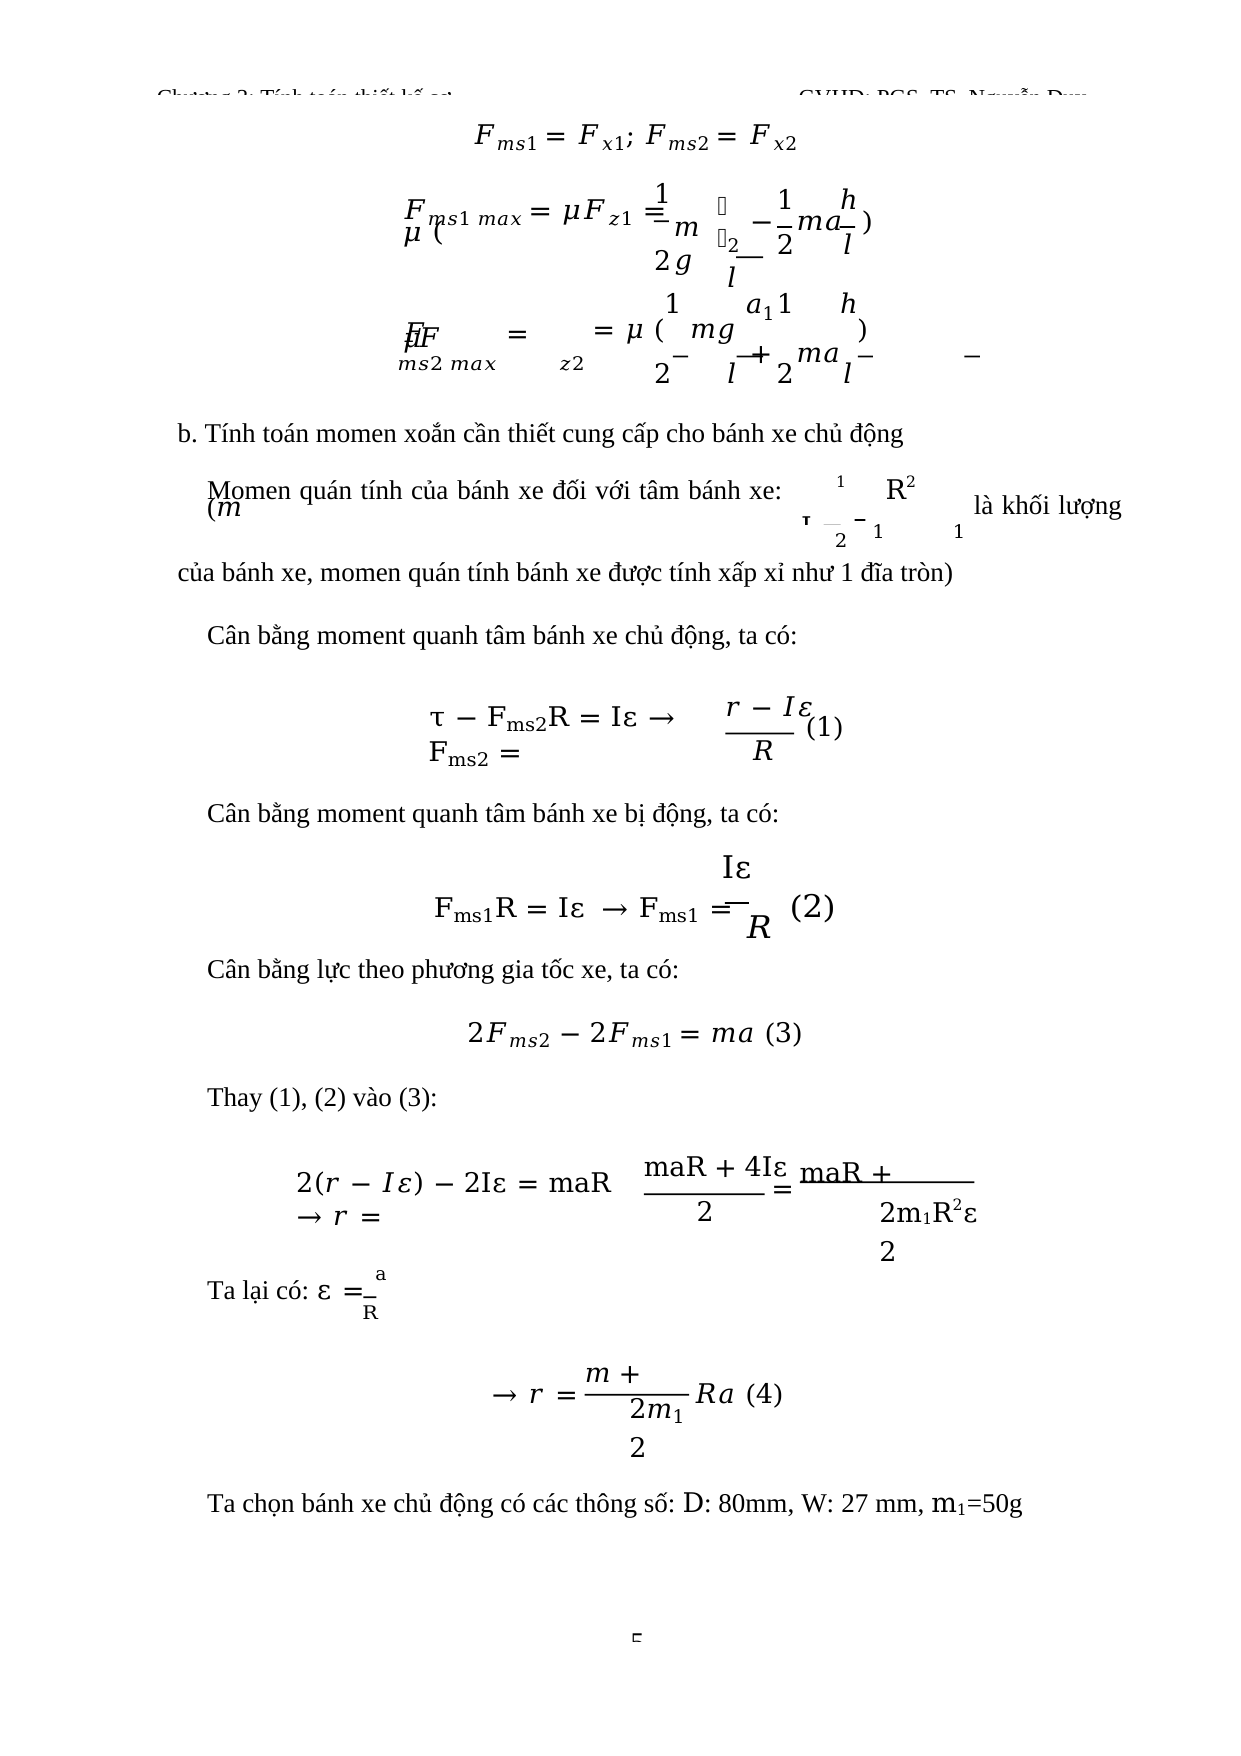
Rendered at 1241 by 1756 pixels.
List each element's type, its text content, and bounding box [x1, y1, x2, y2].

text − 𝑚𝑎 ) [866, 215, 1144, 234]
text = 𝜇 (1 𝑚𝑔 𝑎1 1 ℎ) [859, 318, 1144, 343]
text maR + 4Iε [643, 1156, 792, 1182]
text 𝑎2 [717, 188, 743, 257]
text 𝑅 [750, 741, 1144, 766]
text Momen quán tính của bánh xe đối với tâm bánh xe: 1 R2 (𝑚 [211, 486, 954, 519]
text Ta chọn bánh xe chủ động có các thông số: D: 80mm, W: 27 mm, m1=50g [207, 1486, 1144, 1519]
text = [772, 1182, 792, 1201]
text của bánh xe, momen quán tính bánh xe được tính xấp xỉ như 1 đĩa tròn) Cân bằng moment quanh tâm bánh xe chủ động, ta có: [177, 556, 955, 650]
text Fms1R = Iε → Fms1 = 𝑅 (2) [333, 884, 937, 926]
text 𝑅𝑎 (4) [693, 1377, 1144, 1409]
text 𝑟 − 𝐼𝜀 [725, 699, 1144, 721]
text 𝐹𝑚𝑠1 𝑚𝑎𝑥 = 𝜇𝐹𝑧1 = 𝜇 ( [402, 208, 668, 252]
text 2 [654, 252, 668, 275]
text Thay (1), (2) vào (3): [207, 1082, 636, 1113]
text 2 𝑙 [777, 234, 1144, 259]
text 𝑚 + 2𝑚1 2 [584, 1356, 689, 1463]
text 1 ℎ [777, 188, 1144, 215]
text 2𝐹𝑚𝑠2 − 2𝐹𝑚𝑠1 = 𝑚𝑎 (3) [333, 1016, 937, 1052]
text 2 1 1 [127, 521, 965, 543]
text 1 [654, 183, 668, 208]
text maR + 2m1R2ε 2 [799, 1156, 985, 1267]
text 2(𝑟 − 𝐼𝜀) − 2Iε = maR → 𝑟 = [296, 1164, 636, 1231]
text là khối lượng [974, 502, 1144, 518]
text 2 [696, 1201, 792, 1226]
text 𝑙 [726, 260, 743, 293]
text = 𝜇 (1 𝑚𝑔 𝑎1 1 ℎ) [593, 318, 863, 343]
list Tính toán momen xoắn cần thiết cung cấp cho bánh xe chủ động [177, 417, 1144, 448]
text → 𝑟 = [127, 1376, 577, 1409]
text Cân bằng moment quanh tâm bánh xe bị động, ta có: [207, 797, 1144, 828]
text 𝐹𝑚𝑠1 = 𝐹𝑥1; 𝐹𝑚𝑠2 = 𝐹𝑥2 [333, 117, 936, 156]
text 𝑚𝑔 [673, 210, 713, 275]
text Iε [333, 856, 1140, 884]
text Cân bằng lực theo phương gia tốc xe, ta có: [207, 953, 1144, 984]
text R [127, 1306, 612, 1323]
text (1) [810, 721, 839, 741]
text 𝑧2 [502, 358, 584, 374]
text (1) [835, 721, 1144, 741]
text Ta lại có: ε = a [207, 1272, 636, 1306]
text τ − Fms2R = Iε → Fms2 = [428, 699, 718, 770]
text 𝑚𝑠2 𝑚𝑎𝑥 [127, 358, 497, 374]
text 2 𝑙 2 𝑙 [654, 364, 1144, 389]
text − 𝑚𝑎 ) [750, 215, 868, 234]
